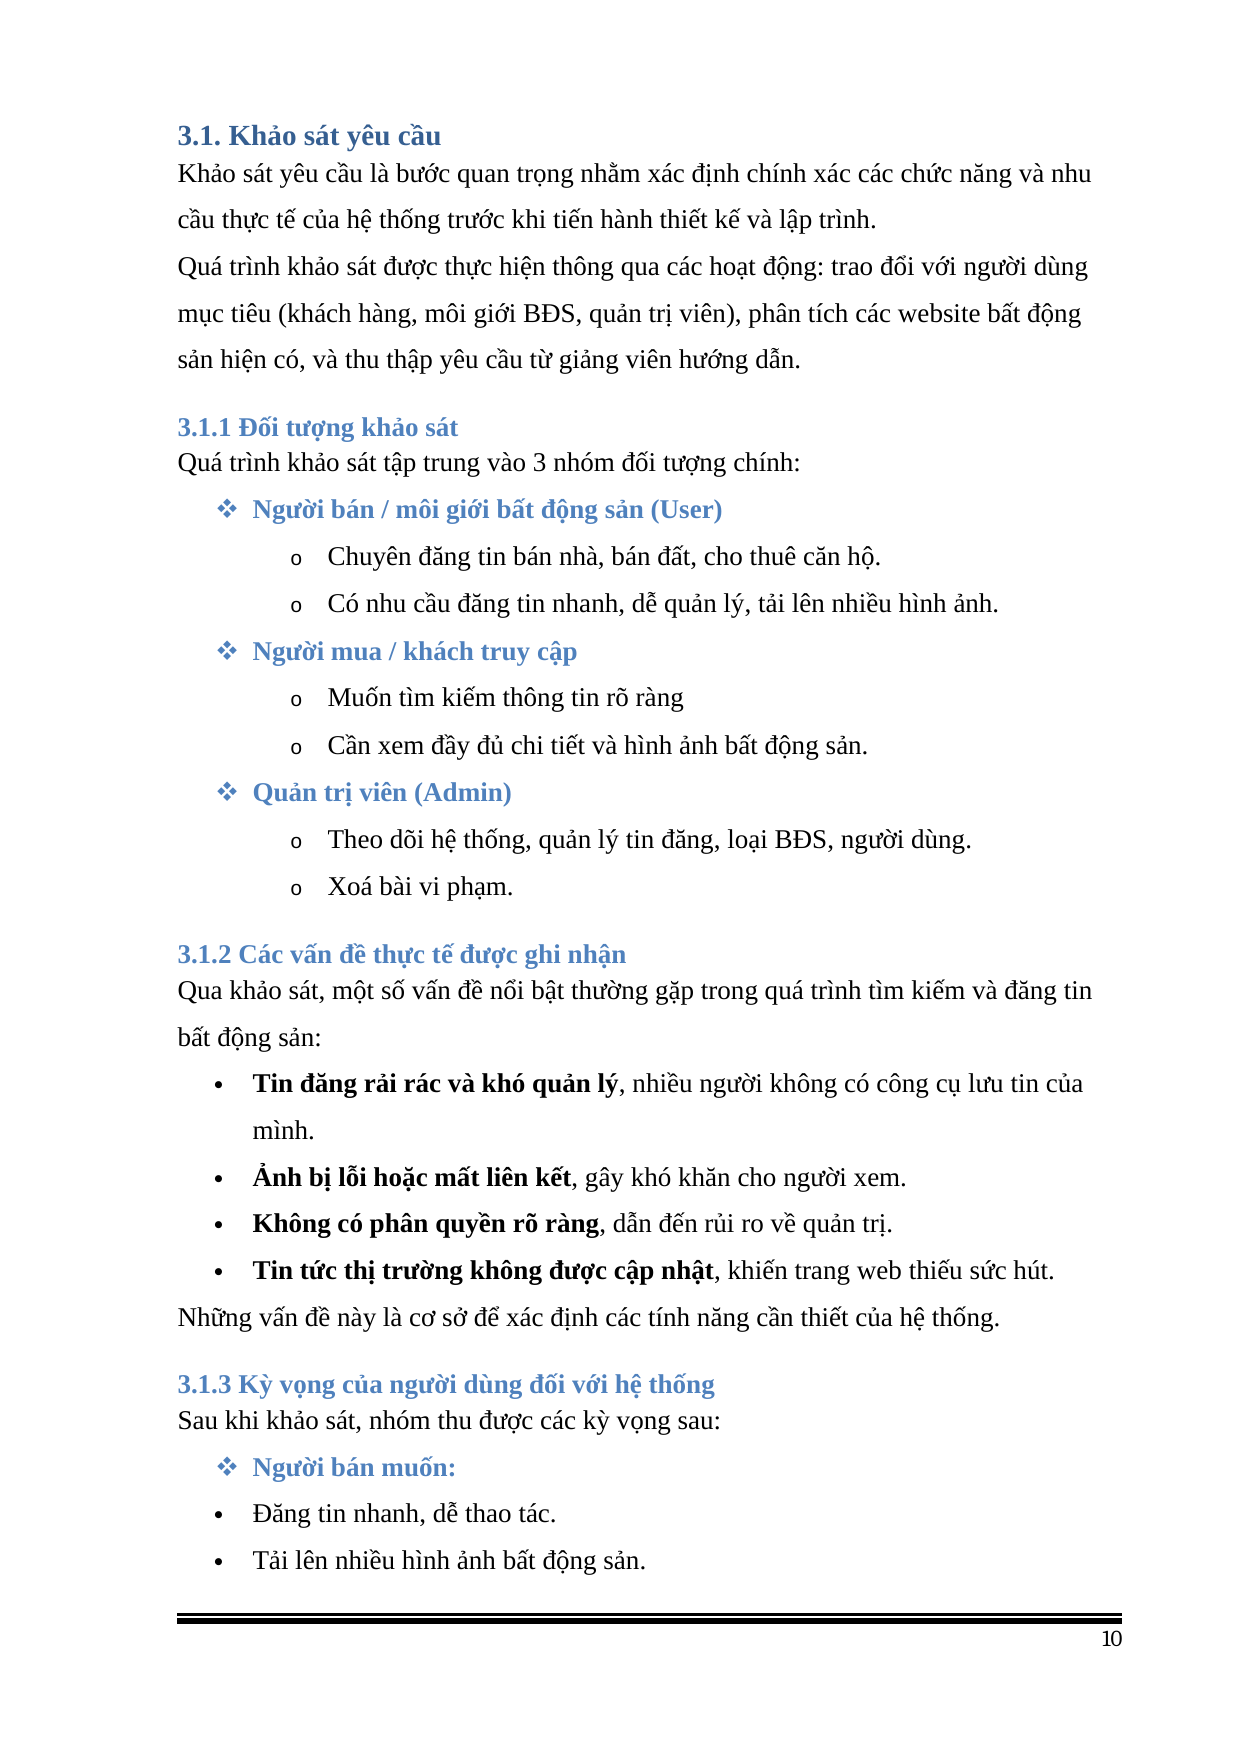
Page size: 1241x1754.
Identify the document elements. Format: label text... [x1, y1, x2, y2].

subtitle Người bán muốn: [215, 1451, 1122, 1482]
list Tải lên nhiều hình ảnh bất động sản. [215, 1544, 1122, 1575]
subtitle 3.1.3 Kỳ vọng của người dùng đối với hệ thống [177, 1368, 1122, 1399]
subtitle Người bán / môi giới bất động sản (User) [215, 493, 1122, 524]
list Chuyên đăng tin bán nhà, bán đất, cho thuê căn hộ. [290, 540, 1122, 572]
list Cần xem đầy đủ chi tiết và hình ảnh bất động sản. [290, 729, 1122, 760]
list Tin đăng rải rác và khó quản lý, nhiều người không có công cụ lưu tin của mình. [215, 1067, 1122, 1145]
subtitle 3.1.1 Đối tượng khảo sát [177, 411, 1122, 442]
list Theo dõi hệ thống, quản lý tin đăng, loại BĐS, người dùng. [290, 823, 1122, 854]
subtitle Người mua / khách truy cập [215, 635, 1122, 666]
text Khảo sát yêu cầu là bước quan trọng nhằm xác định chính xác các chức năng và nhu cầu thực tế của hệ thống trước khi tiến hành thiết kế và lập trình. Quá trình khảo sát được thực hiện thông qua các hoạt động: trao đổi với người dùng mục tiêu (khách hàng, môi giới BĐS, quản trị viên), phân tích các website bất động sản hiện có, và thu thập yêu cầu từ giảng viên hướng dẫn. [177, 157, 1122, 374]
subtitle 3.1. Khảo sát yêu cầu [177, 118, 1122, 152]
text Quá trình khảo sát tập trung vào 3 nhóm đối tượng chính: [177, 447, 1122, 478]
text Sau khi khảo sát, nhóm thu được các kỳ vọng sau: [177, 1404, 1122, 1435]
subtitle Quản trị viên (Admin) [215, 776, 1122, 807]
list Xoá bài vi phạm. [290, 870, 1122, 902]
text Qua khảo sát, một số vấn đề nổi bật thường gặp trong quá trình tìm kiếm và đăng tin bất động sản: [177, 974, 1122, 1052]
subtitle 3.1.2 Các vấn đề thực tế được ghi nhận [177, 938, 1122, 969]
list Đăng tin nhanh, dễ thao tác. [215, 1498, 1122, 1529]
list Ảnh bị lỗi hoặc mất liên kết, gây khó khăn cho người xem. [215, 1161, 1122, 1192]
list Có nhu cầu đăng tin nhanh, dễ quản lý, tải lên nhiều hình ảnh. [290, 587, 1122, 619]
list Không có phân quyền rõ ràng, dẫn đến rủi ro về quản trị. [215, 1207, 1122, 1239]
text Những vấn đề này là cơ sở để xác định các tính năng cần thiết của hệ thống. [177, 1301, 1122, 1332]
list Tin tức thị trường không được cập nhật, khiến trang web thiếu sức hút. [215, 1254, 1122, 1285]
list Muốn tìm kiếm thông tin rõ ràng [290, 682, 1122, 713]
